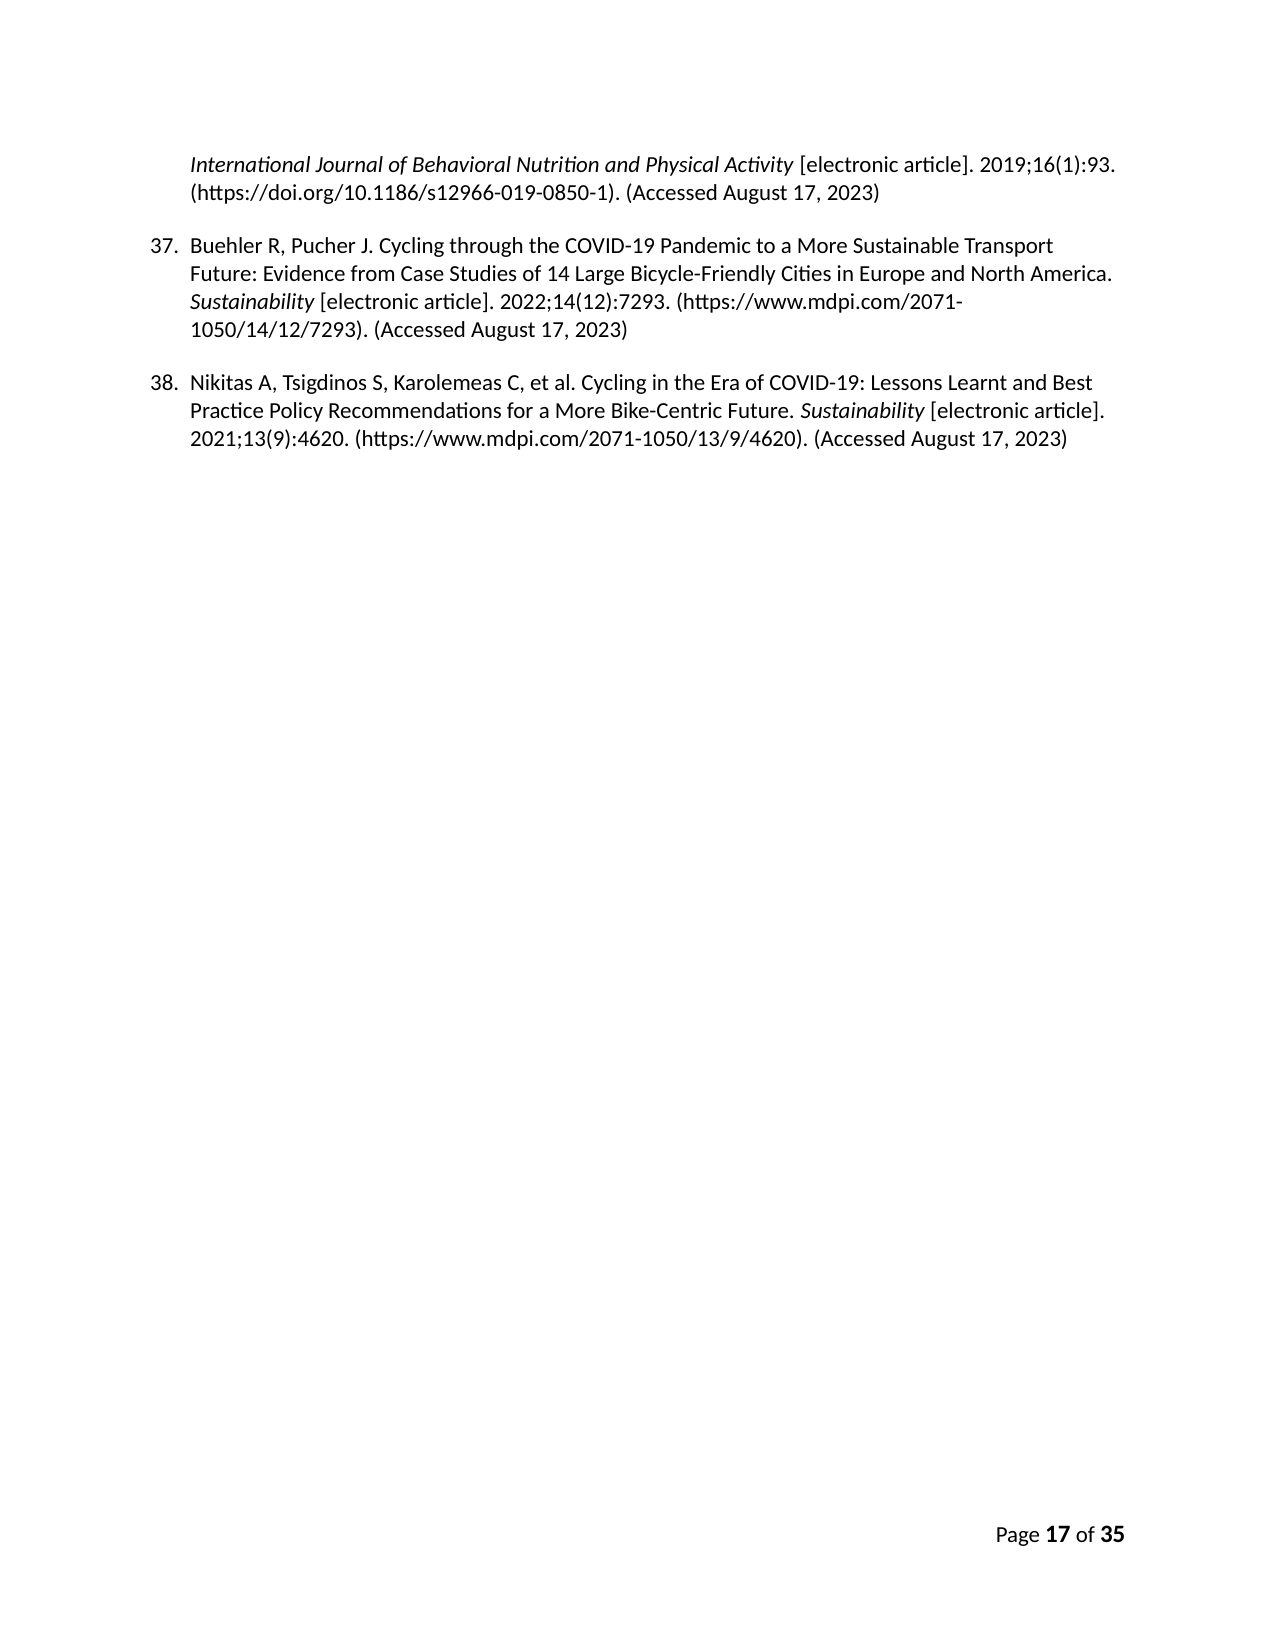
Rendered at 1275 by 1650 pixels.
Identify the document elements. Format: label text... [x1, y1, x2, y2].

text 37. Buehler R, Pucher J. Cycling through the COVID-19 Pandemic to a More Sustainable Transport Future: Evidence from Case Studies of 14 Large Bicycle-Friendly Cities in Europe and North America. Sustainability [electronic article]. 2022;14(12):7293. (https://www.mdpi.com/2071-1050/14/12/7293). (Accessed August 17, 2023) [150, 231, 1125, 343]
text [150, 150, 1125, 206]
text 38. Nikitas A, Tsigdinos S, Karolemeas C, et al. Cycling in the Era of COVID-19: Lessons Learnt and Best Practice Policy Recommendations for a More Bike-Centric Future. Sustainability [electronic article]. 2021;13(9):4620. (https://www.mdpi.com/2071-1050/13/9/4620). (Accessed August 17, 2023) [150, 368, 1125, 452]
